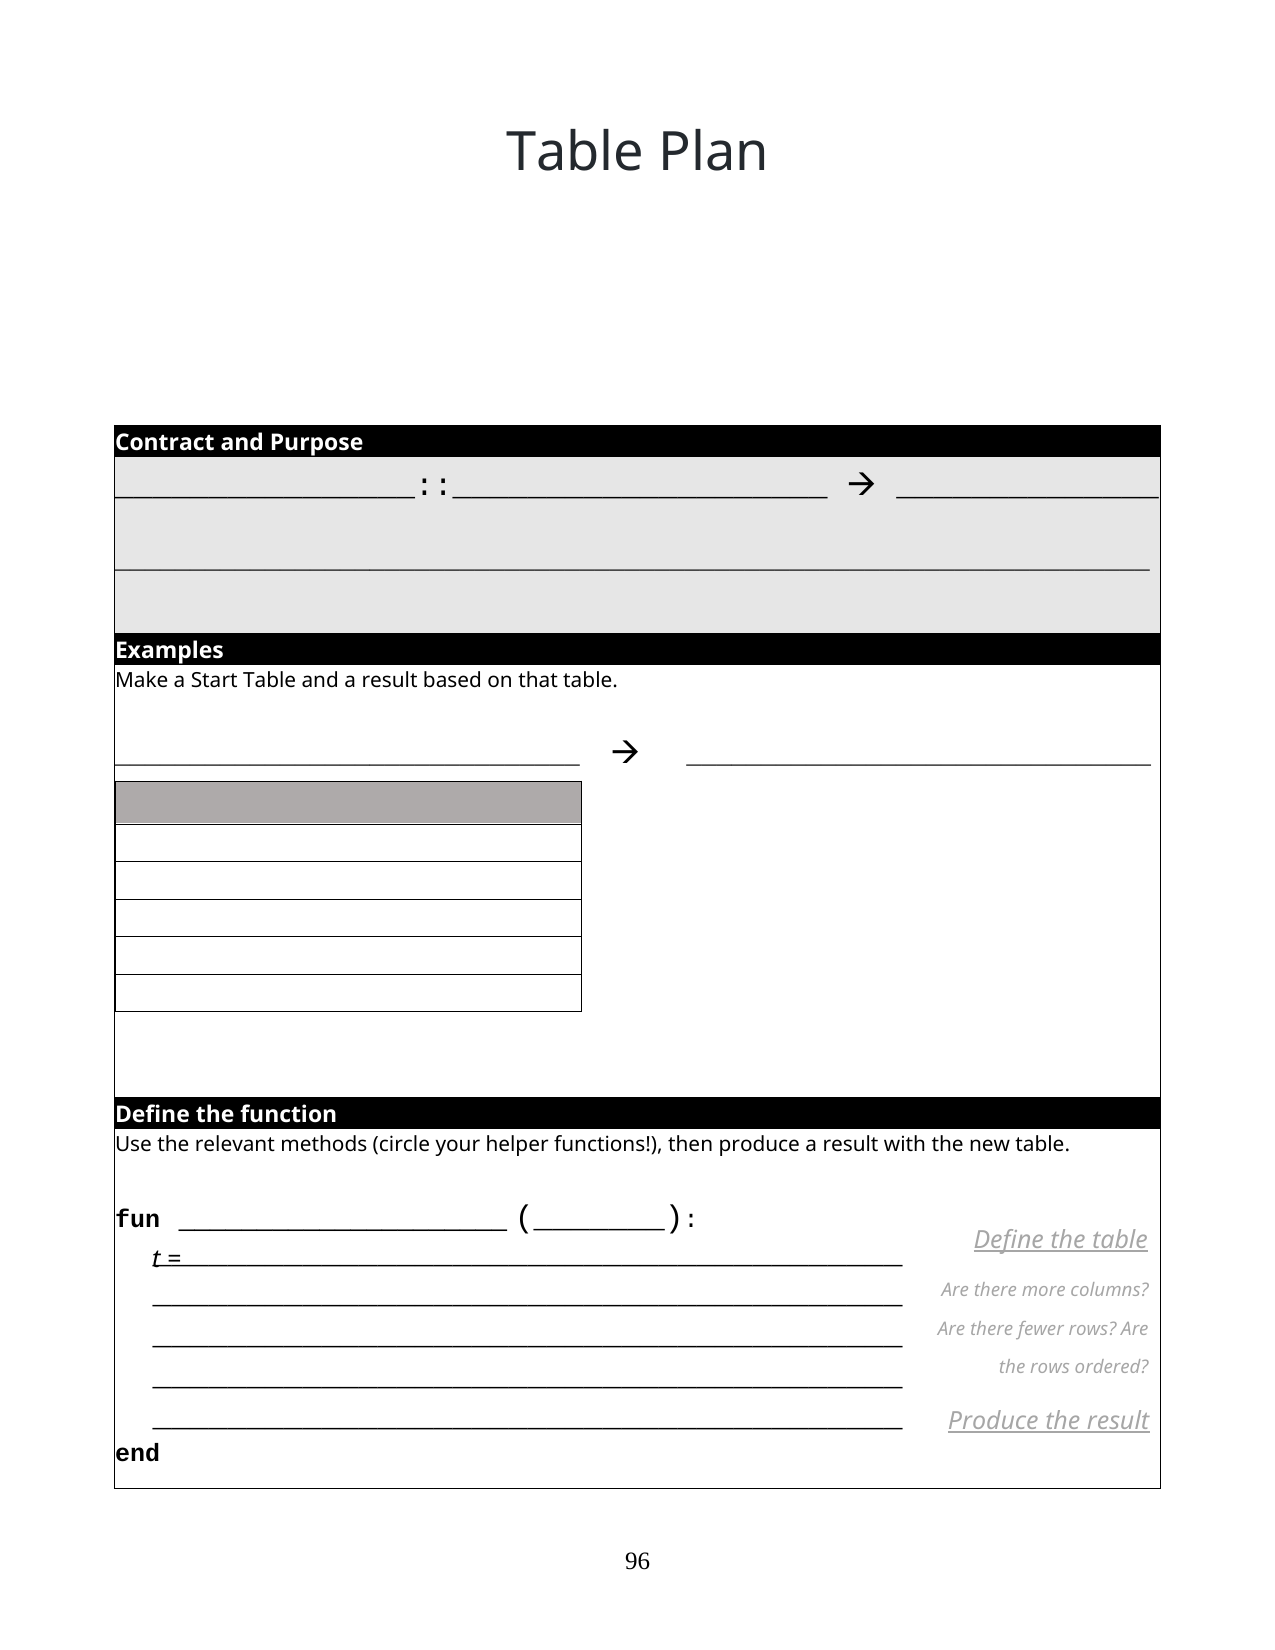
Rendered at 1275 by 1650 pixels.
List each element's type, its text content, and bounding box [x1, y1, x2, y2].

table_cell Define the function Use the relevant methods (circle your helper functions!), then produce a result with the new table. fun _____________________ (_______): ________________________________________ ________________________________________ ________________________________________ ________________________________________ ________________________________________ end [115, 1129, 1160, 1488]
table_cell Examples Make a Start Table and a result based on that table. _______________________________ _______________________________ [115, 665, 1160, 1097]
table_header Contract and Purpose ________________::____________________ ______________ _____________________________________________________________________ [115, 457, 1160, 633]
subtitle Table Plan [112, 112, 1162, 186]
